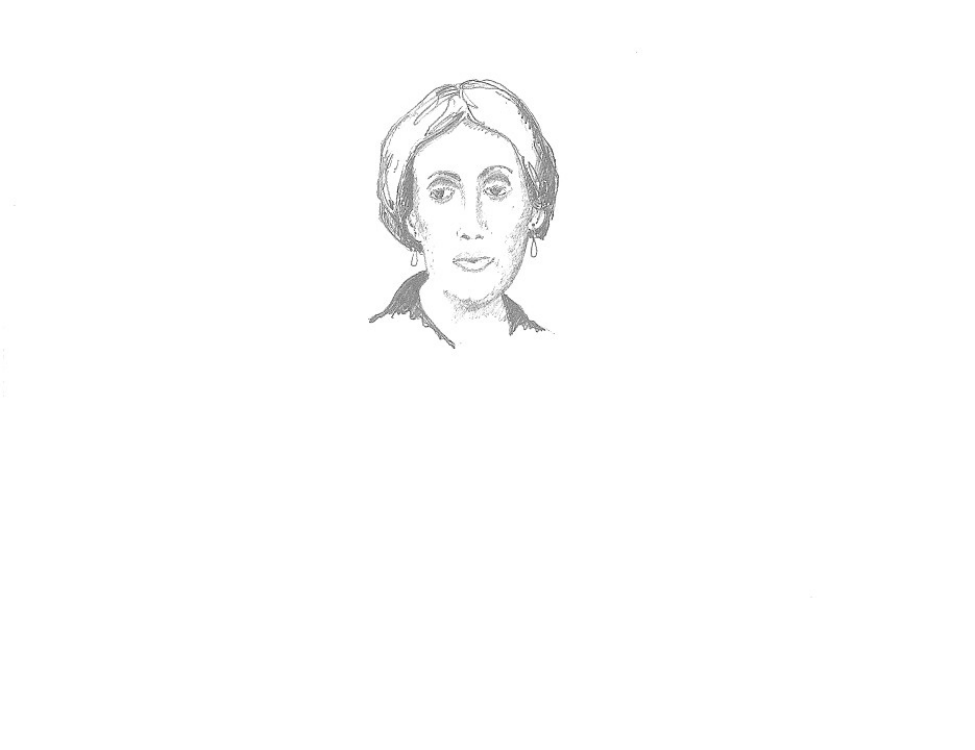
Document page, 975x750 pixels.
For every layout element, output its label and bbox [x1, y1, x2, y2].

picture [0, 6, 975, 605]
